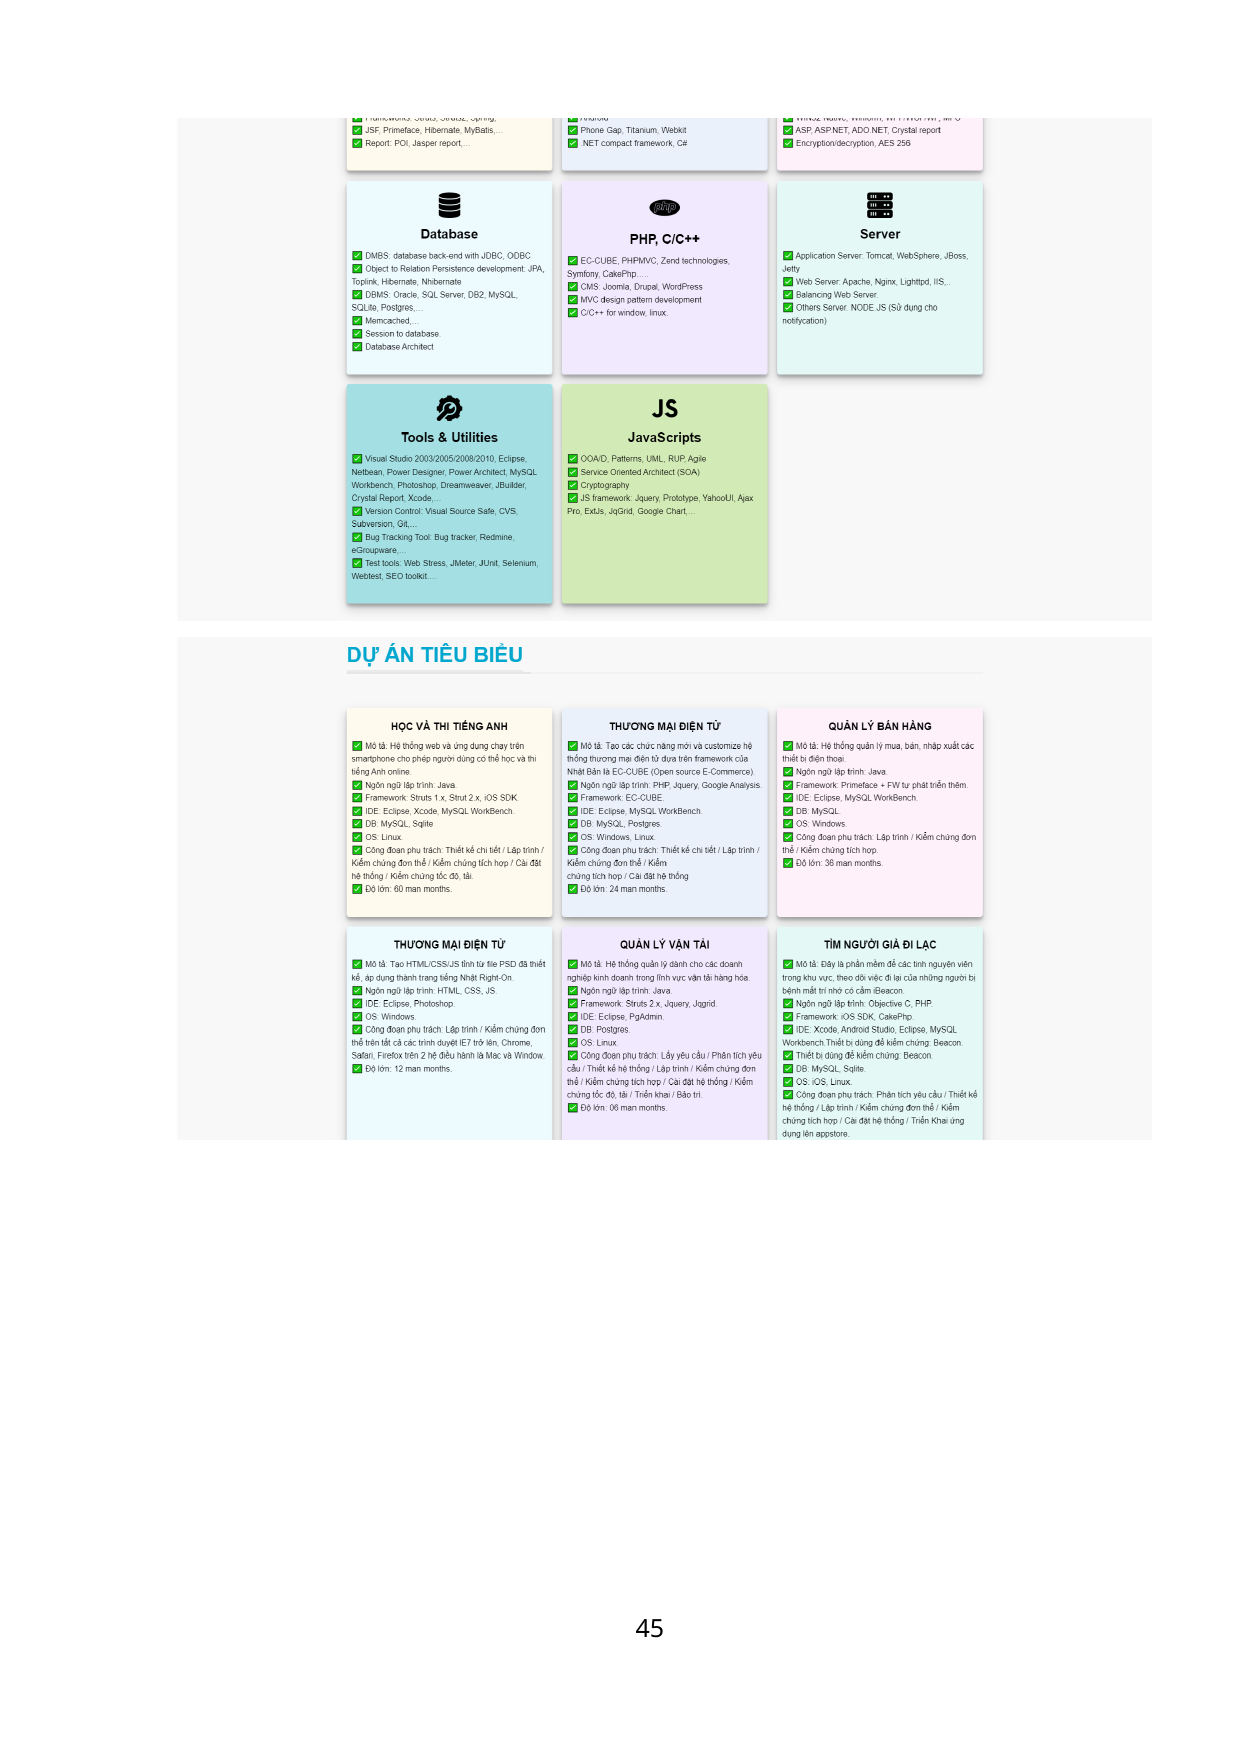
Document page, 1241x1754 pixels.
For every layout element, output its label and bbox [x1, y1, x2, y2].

picture [177, 637, 1153, 1140]
picture [177, 118, 1153, 621]
